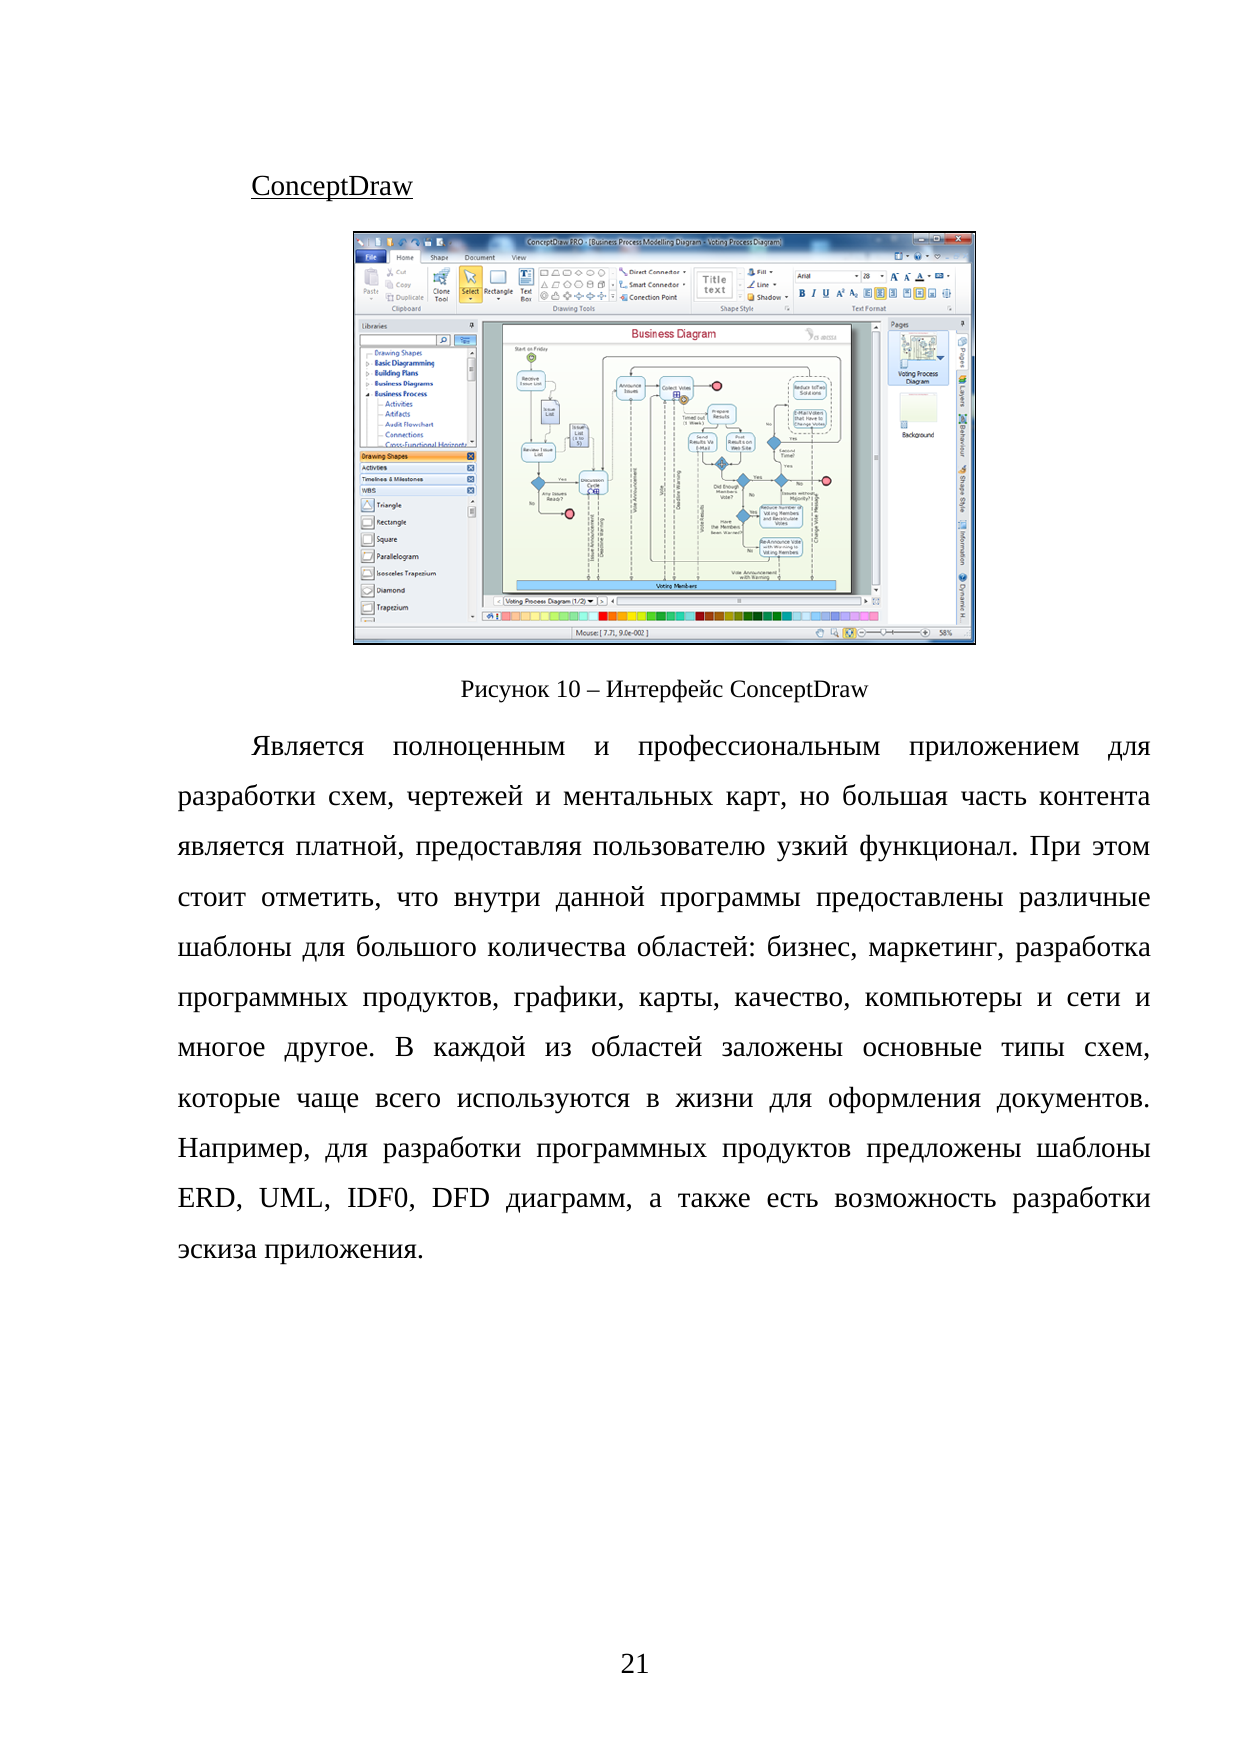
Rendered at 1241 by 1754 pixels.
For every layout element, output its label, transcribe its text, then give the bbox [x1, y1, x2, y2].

text Является полноценным и профессиональным приложением для разработки схем, чертежей и ментальных карт, но большая часть контента является платной, предоставляя пользователю узкий функционал. При этом стоит отметить, что внутри данной программы предоставлены различные шаблоны для большого количества областей: бизнес, маркетинг, разработка программных продуктов, графики, карты, качество, компьютеры и сети и многое другое. В каждой из областей заложены основные типы схем, которые чаще всего используются в жизни для оформления документов. Например, для разработки программных продуктов предложены шаблоны ERD, UML, IDF0, DFD диаграмм, а также есть возможность разработки эскиза приложения. [177, 728, 1152, 1264]
text ConceptDraw [251, 168, 1152, 202]
text Рисунок 10 – Интерфейс ConceptDraw [177, 674, 1152, 703]
picture [354, 233, 975, 643]
